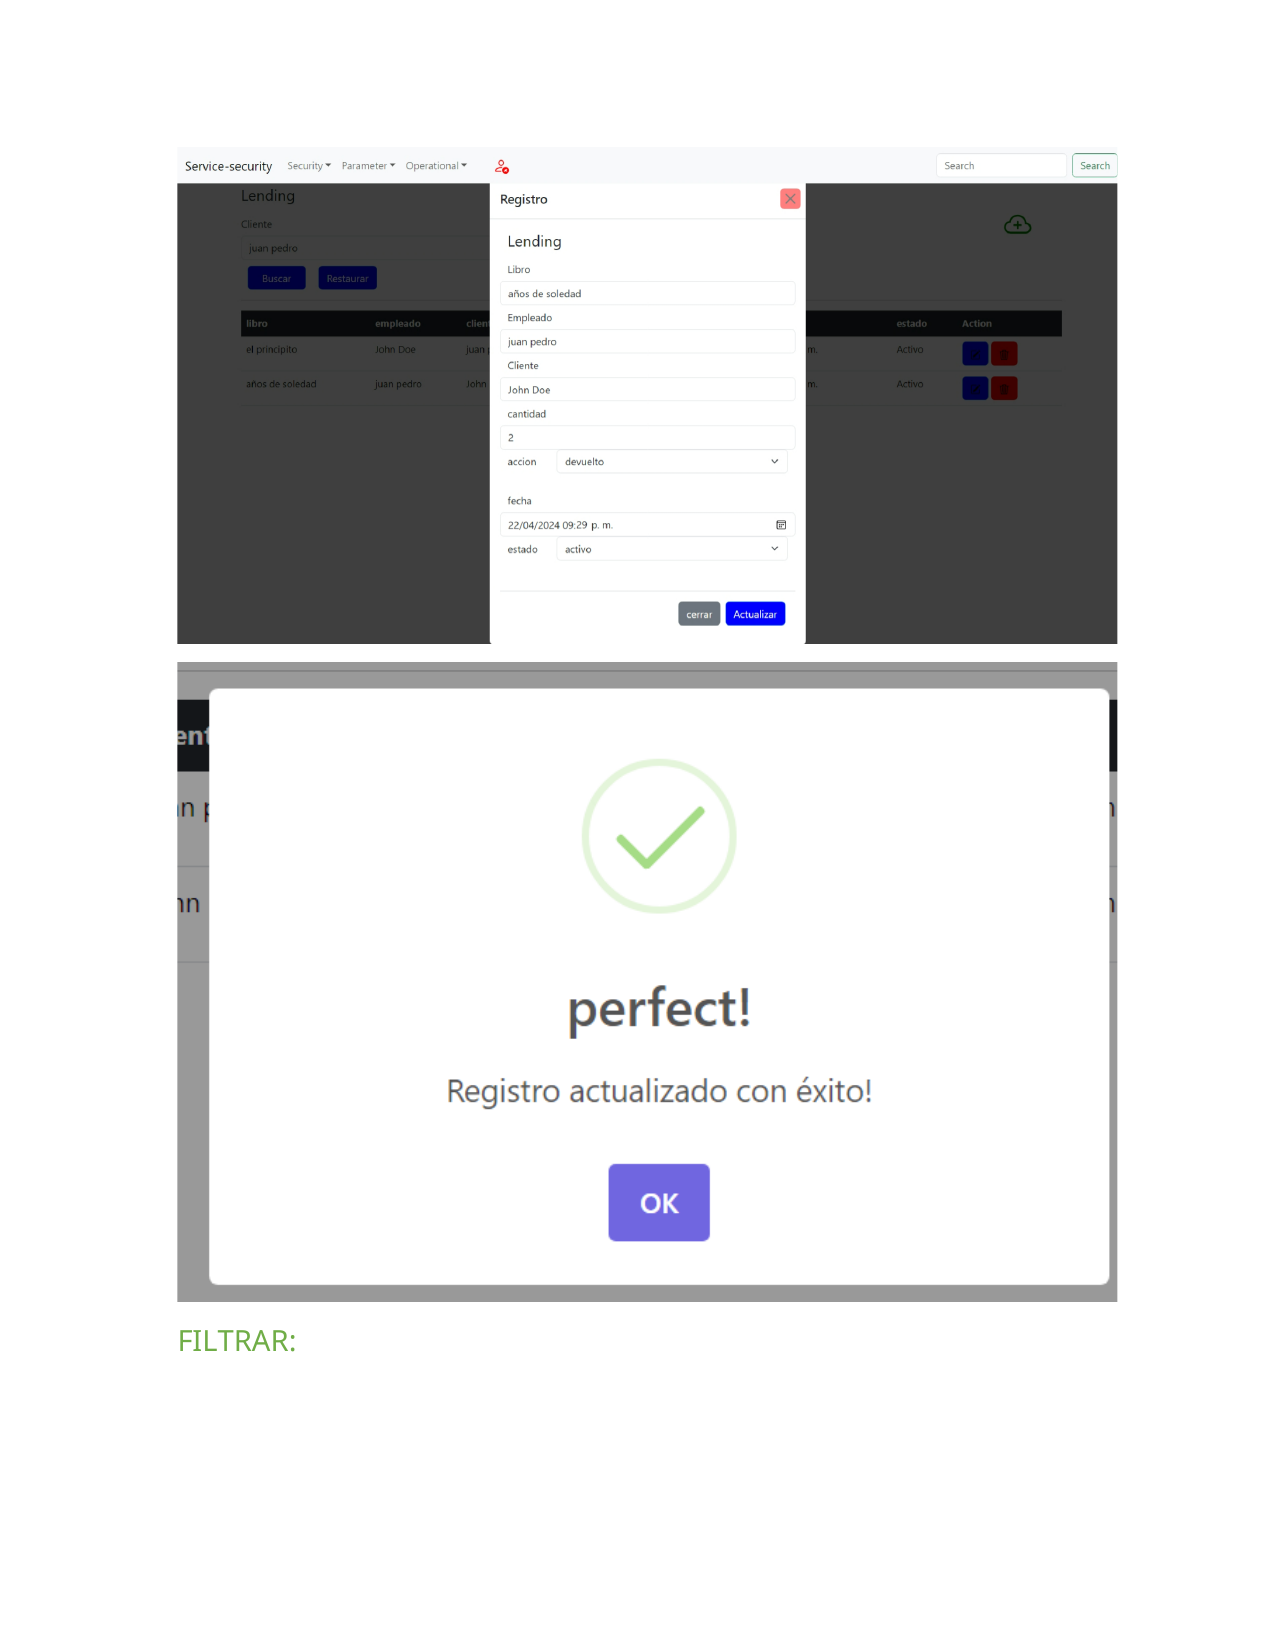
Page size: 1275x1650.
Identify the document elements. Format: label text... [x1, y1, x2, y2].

picture [177, 147, 1118, 644]
picture [177, 662, 1118, 1302]
text FILTRAR: [177, 1321, 1098, 1360]
